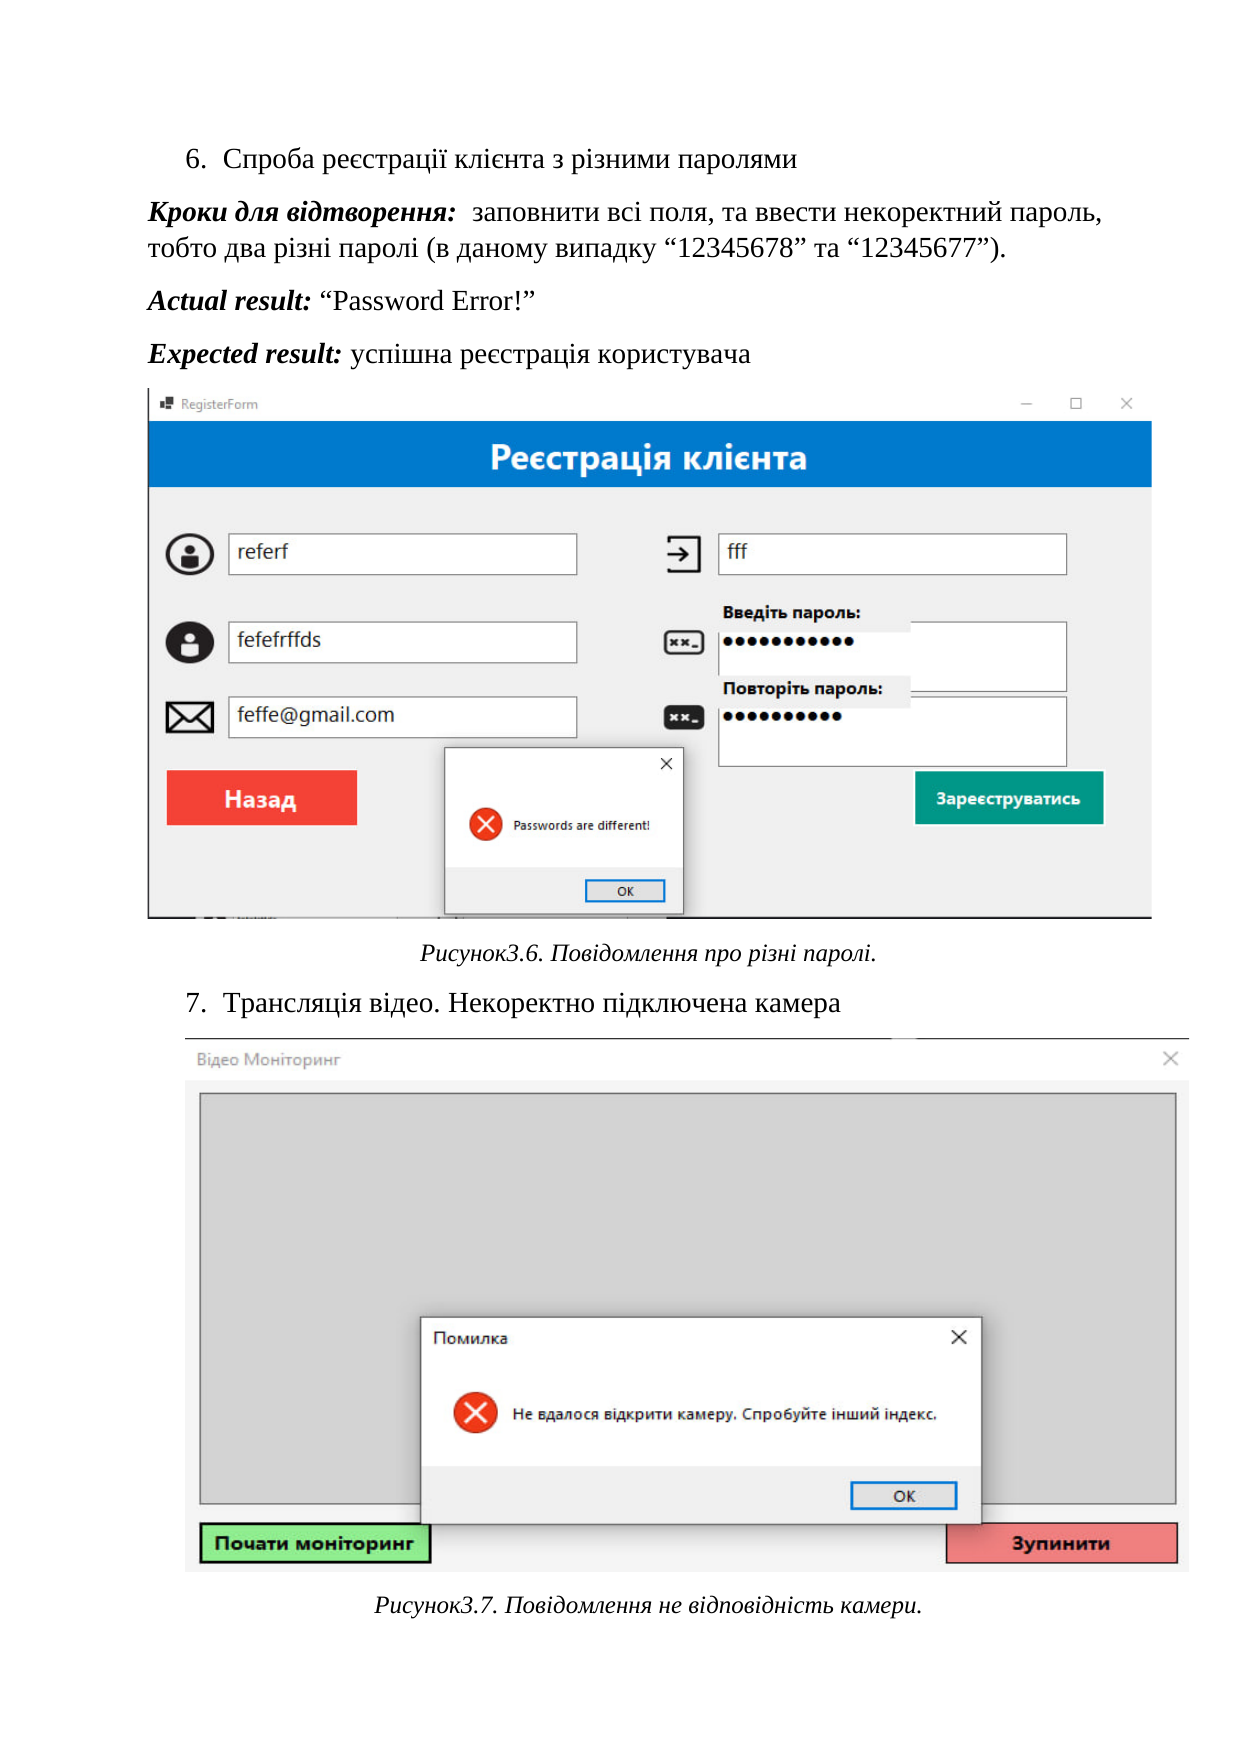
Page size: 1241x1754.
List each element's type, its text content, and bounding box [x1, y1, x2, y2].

text Рисунок3.6. Повідомлення про різні паролі. [148, 938, 1152, 966]
text Actual result: “Password Error!” [148, 283, 1152, 317]
text Кроки для відтворення: заповнити всі поля, та ввести некоректний пароль, тобто два різні паролі (в даному випадку “12345678” та “12345677”). [148, 194, 1152, 264]
list Спроба реєстрації клієнта з різними паролями [185, 141, 1152, 175]
list Трансляція відео. Некоректно підключена камера [185, 985, 1152, 1019]
text Expected result: успішна реєстрація користувача [148, 336, 1152, 369]
picture [147, 388, 1152, 919]
picture [185, 1038, 1190, 1572]
text Рисунок3.7. Повідомлення не відповідність камери. [148, 1591, 1152, 1619]
